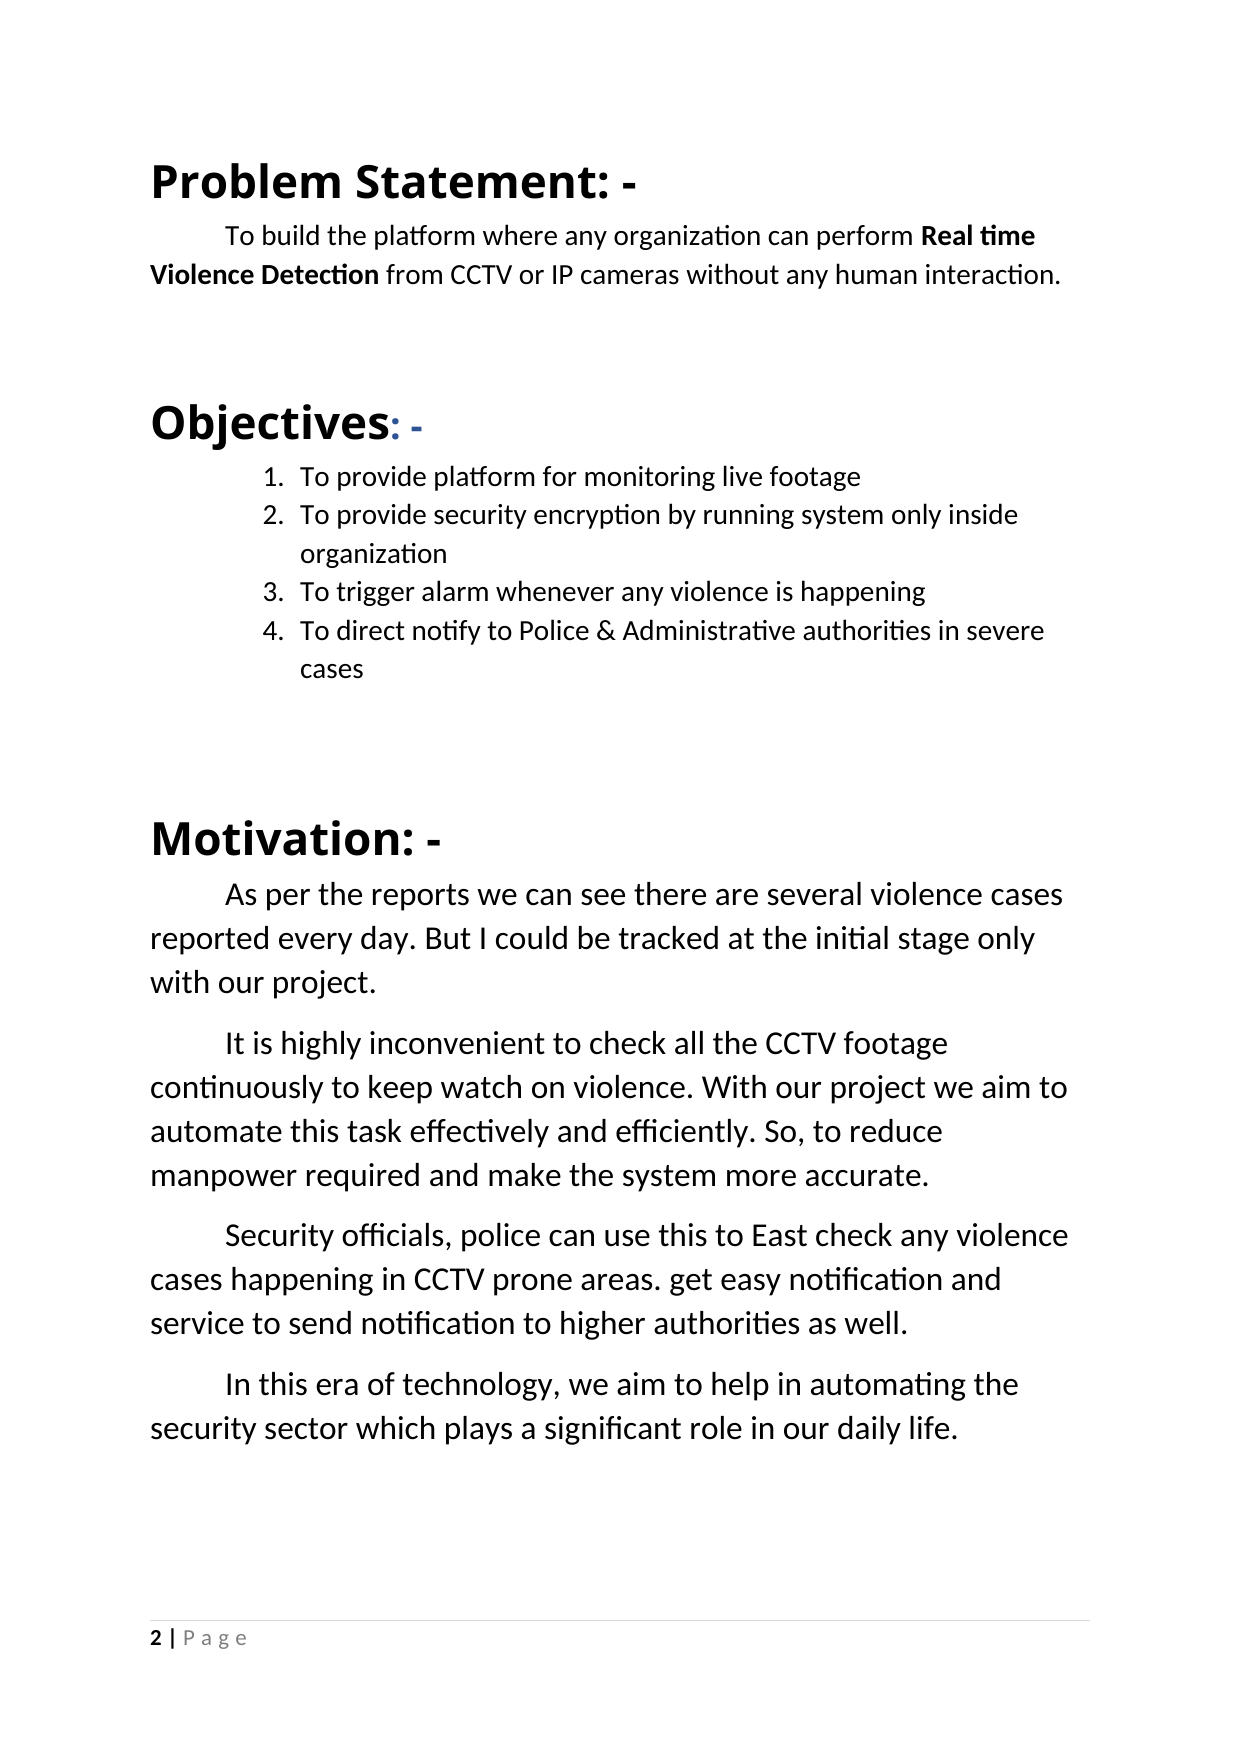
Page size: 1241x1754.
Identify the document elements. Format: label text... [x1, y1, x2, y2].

list To trigger alarm whenever any violence is happening [262, 573, 1090, 609]
text As per the reports we can see there are several violence cases reported every day. But I could be tracked at the initial stage only with our project. [150, 873, 1090, 1002]
text To build the platform where any organization can perform Real time Violence Detection from CCTV or IP cameras without any human interaction. [150, 217, 1090, 291]
list To provide security encryption by running system only inside organization [262, 496, 1090, 571]
subtitle Problem Statement: - [150, 150, 1090, 212]
list To provide platform for monitoring live footage [262, 458, 1090, 494]
subtitle Motivation: - [150, 806, 1090, 868]
text It is highly inconvenient to check all the CCTV footage continuously to keep watch on violence. With our project we aim to automate this task effectively and efficiently. So, to reduce manpower required and make the system more accurate. [150, 1022, 1090, 1194]
list To direct notify to Police & Administrative authorities in severe cases [262, 612, 1090, 686]
text In this era of technology, we aim to help in automating the security sector which plays a significant role in our daily life. [150, 1363, 1090, 1447]
subtitle Objectives: - [150, 391, 1090, 453]
text Security officials, police can use this to East check any violence cases happening in CCTV prone areas. get easy notification and service to send notification to higher authorities as well. [150, 1214, 1090, 1343]
